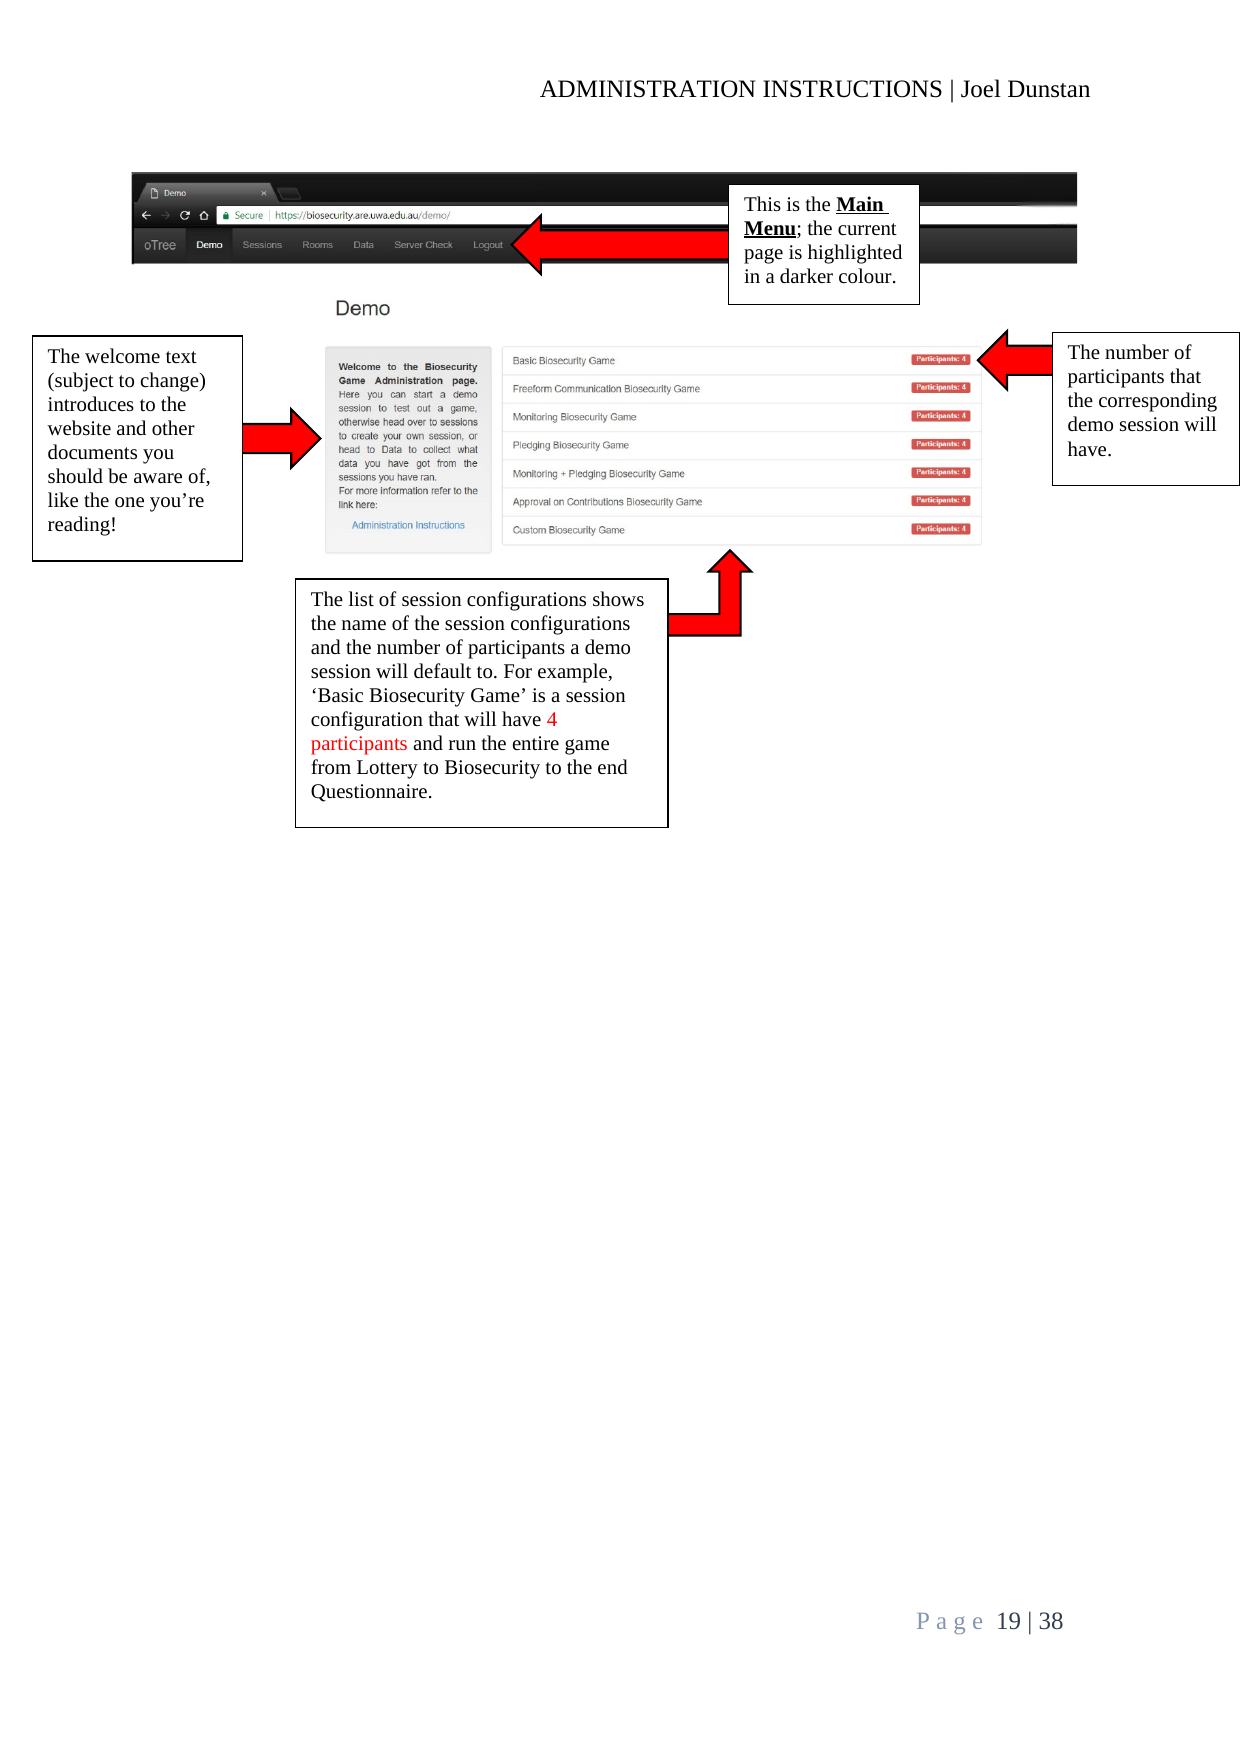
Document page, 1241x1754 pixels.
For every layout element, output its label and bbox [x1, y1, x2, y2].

picture [130, 172, 1076, 589]
